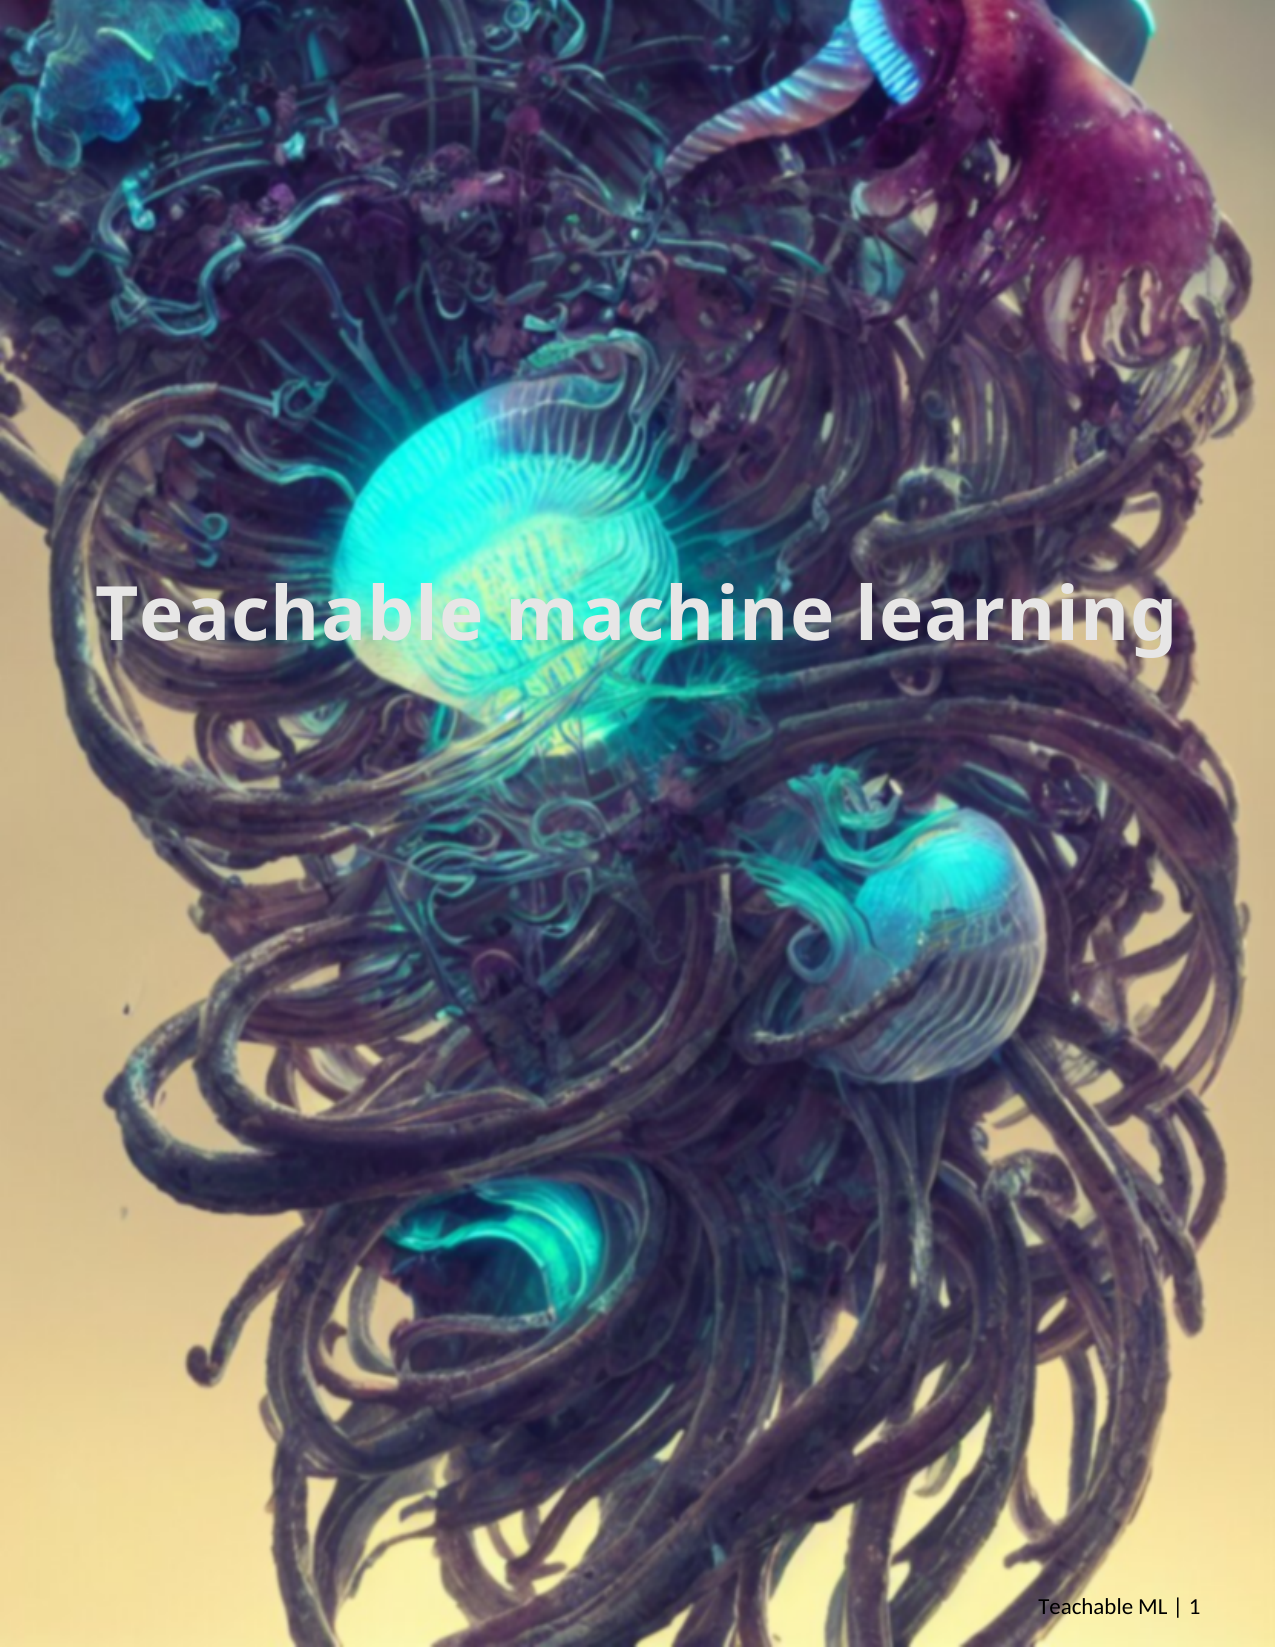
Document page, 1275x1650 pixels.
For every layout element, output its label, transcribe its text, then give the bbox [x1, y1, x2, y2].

table_cell Teachable machine learning [75, 561, 1200, 663]
table_cell [75, 663, 1200, 822]
table_header [75, 111, 1200, 561]
picture [0, 0, 1275, 1647]
